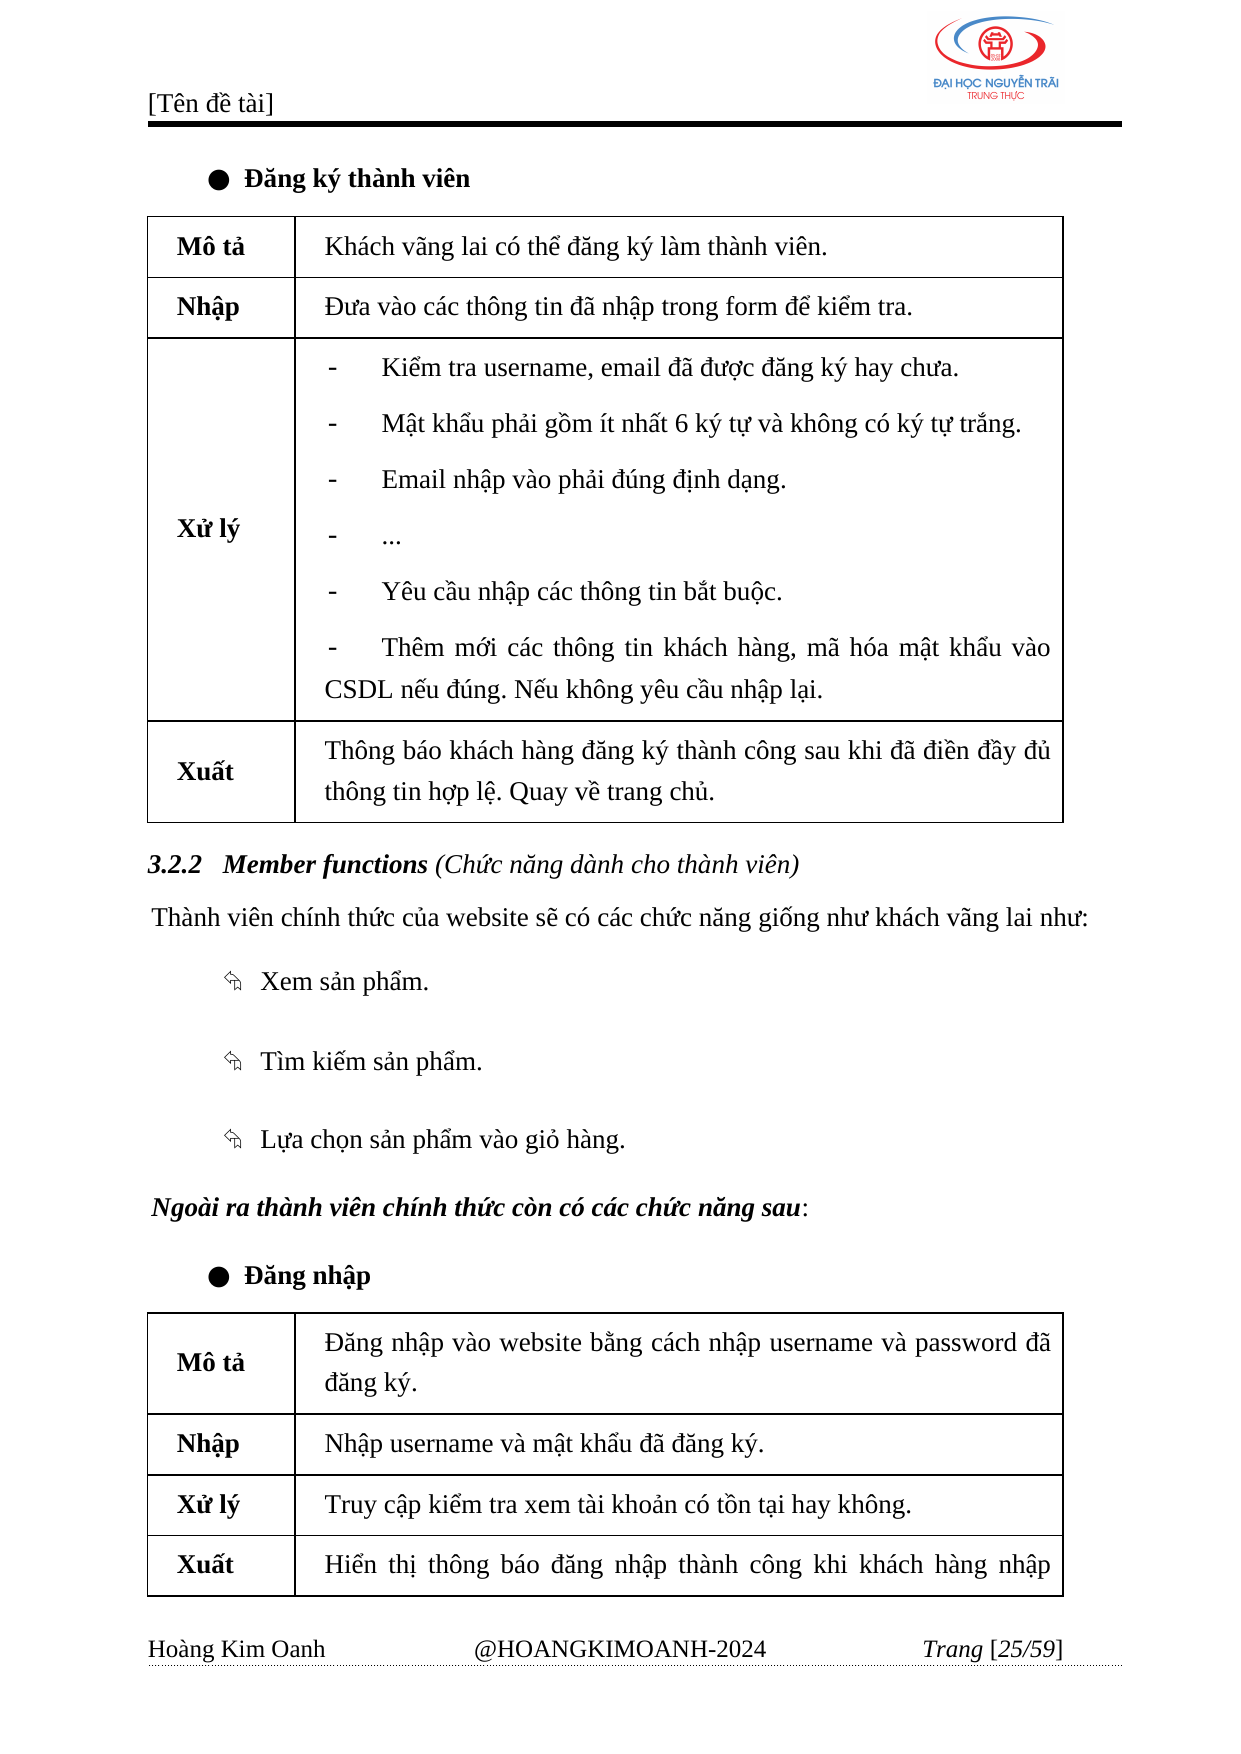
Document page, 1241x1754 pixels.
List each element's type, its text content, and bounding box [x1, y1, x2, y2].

table_header Mô tả [148, 1314, 294, 1413]
table_header Khách vãng lai có thể đăng ký làm thành viên. [296, 217, 1062, 276]
list Tìm kiếm sản phẩm. [223, 1033, 1122, 1084]
table_cell Nhập [148, 278, 294, 337]
table_cell Kiểm tra username, email đã được đăng ký hay chưa. Mật khẩu phải gồm ít nhất 6 ký tự và không có ký tự trắng. Email nhập vào phải đúng định dạng. ... Yêu cầu nhập các thông tin bắt buộc. Thêm mới các thông tin khách hàng, mã hóa mật khẩu vào CSDL nếu đúng. Nếu không yêu cầu nhập lại. [296, 339, 1062, 720]
table_header Đăng nhập vào website bằng cách nhập username và password đã đăng ký. [296, 1314, 1062, 1413]
table_cell Nhập username và mật khẩu đã đăng ký. [296, 1415, 1062, 1474]
table_cell Đưa vào các thông tin đã nhập trong form để kiểm tra. [296, 278, 1062, 337]
list Đăng ký thành viên [207, 148, 1122, 203]
picture [926, 11, 1065, 104]
table_cell Xử lý [148, 1476, 294, 1534]
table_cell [296, 1536, 1062, 1595]
list Đăng nhập [207, 1244, 1122, 1299]
table_cell Truy cập kiểm tra xem tài khoản có tồn tại hay không. [296, 1476, 1062, 1534]
table_cell Xử lý [148, 339, 294, 720]
text Ngoài ra thành viên chính thức còn có các chức năng sau: [151, 1191, 1122, 1222]
table_cell Nhập [148, 1415, 294, 1474]
text Thành viên chính thức của website sẽ có các chức năng giống như khách vãng lai như: [151, 901, 1122, 932]
table_cell Xuất [148, 722, 294, 821]
table_cell Thông báo khách hàng đăng ký thành công sau khi đã điền đầy đủ thông tin hợp lệ. Quay về trang chủ. [296, 722, 1062, 821]
list Xem sản phẩm. [223, 954, 1122, 1005]
list Lựa chọn sản phẩm vào giỏ hàng. [223, 1112, 1122, 1163]
table_header Mô tả [148, 217, 294, 276]
table_cell Xuất [148, 1536, 294, 1595]
list Member functions (Chức năng dành cho thành viên) [148, 848, 1122, 879]
